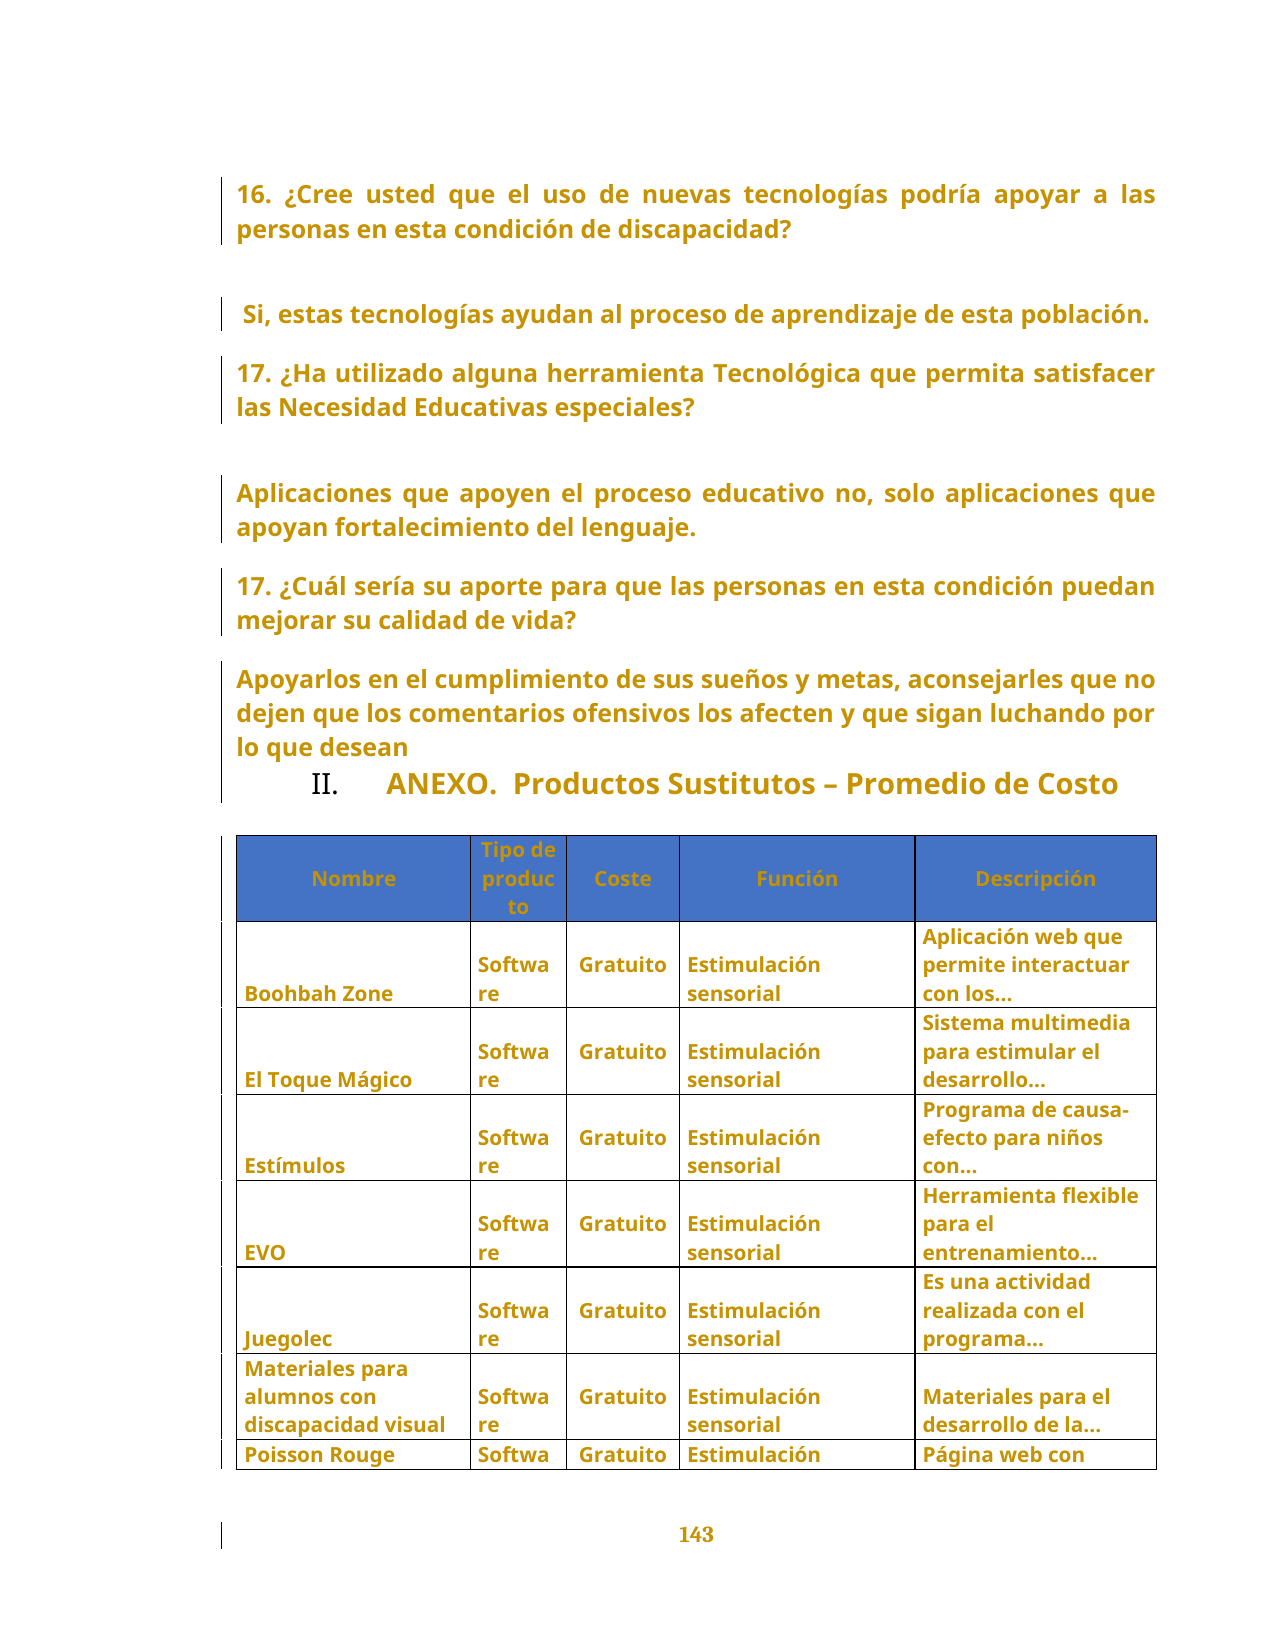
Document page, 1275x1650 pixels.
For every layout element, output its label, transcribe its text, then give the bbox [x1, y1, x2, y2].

table_cell Juegolec [237, 1268, 470, 1353]
table_cell Gratuito [567, 922, 679, 1007]
table_cell Sistema multimedia para estimular el desarrollo... [916, 1008, 1156, 1094]
text 16. ¿Cree usted que el uso de nuevas tecnologías podría apoyar a las personas en esta condición de discapacidad? [236, 177, 1157, 245]
table_cell Boohbah Zone [237, 922, 470, 1007]
table_cell Programa de causa-efecto para niños con... [916, 1095, 1156, 1180]
table_cell Software [471, 1268, 566, 1353]
table_cell Estimulación sensorial [680, 922, 914, 1007]
text Si, estas tecnologías ayudan al proceso de aprendizaje de esta población. [236, 297, 1157, 331]
table_cell Software [471, 1181, 566, 1266]
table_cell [680, 1440, 914, 1469]
text Apoyarlos en el cumplimiento de sus sueños y metas, aconsejarles que no dejen que los comentarios ofensivos los afecten y que sigan luchando por lo que desean [236, 661, 1157, 764]
table_cell Gratuito [567, 1095, 679, 1180]
table_cell Software [471, 1008, 566, 1094]
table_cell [916, 1440, 1156, 1469]
table_cell Gratuito [567, 1440, 679, 1469]
table_cell Gratuito [567, 1268, 679, 1353]
table_cell Herramienta flexible para el entrenamiento... [916, 1181, 1156, 1266]
table_cell Estimulación sensorial [680, 1181, 914, 1266]
table_cell El Toque Mágico [237, 1008, 470, 1094]
table_cell Software [471, 1440, 566, 1469]
table_cell Gratuito [567, 1008, 679, 1094]
table_cell Materiales para alumnos con discapacidad visual [237, 1354, 470, 1439]
list ANEXO. Productos Sustitutos – Promedio de Costo [311, 764, 1157, 803]
text Aplicaciones que apoyen el proceso educativo no, solo aplicaciones que apoyan fortalecimiento del lenguaje. [236, 475, 1157, 543]
text 17. ¿Ha utilizado alguna herramienta Tecnológica que permita satisfacer las Necesidad Educativas especiales? [236, 356, 1157, 424]
table_cell Materiales para el desarrollo de la... [916, 1354, 1156, 1439]
table_cell Estimulación sensorial [680, 1354, 914, 1439]
table_cell Software [471, 922, 566, 1007]
table_cell Poisson Rouge [237, 1440, 470, 1469]
table_cell Software [471, 1354, 566, 1439]
table_cell Aplicación web que permite interactuar con los... [916, 922, 1156, 1007]
table_cell Estímulos [237, 1095, 470, 1180]
table_cell Software [471, 1095, 566, 1180]
table_header Descripción [916, 836, 1156, 921]
table_header Coste [567, 836, 679, 921]
table_cell Es una actividad realizada con el programa... [916, 1268, 1156, 1353]
table_header Tipo de producto [471, 836, 566, 921]
table_cell Gratuito [567, 1181, 679, 1266]
table_header Nombre [237, 836, 470, 921]
table_cell Gratuito [567, 1354, 679, 1439]
table_cell Estimulación sensorial [680, 1008, 914, 1094]
table_cell EVO [237, 1181, 470, 1266]
table_header Función [680, 836, 914, 921]
table_cell Estimulación sensorial [680, 1268, 914, 1353]
text 17. ¿Cuál sería su aporte para que las personas en esta condición puedan mejorar su calidad de vida? [236, 568, 1157, 636]
table_cell Estimulación sensorial [680, 1095, 914, 1180]
